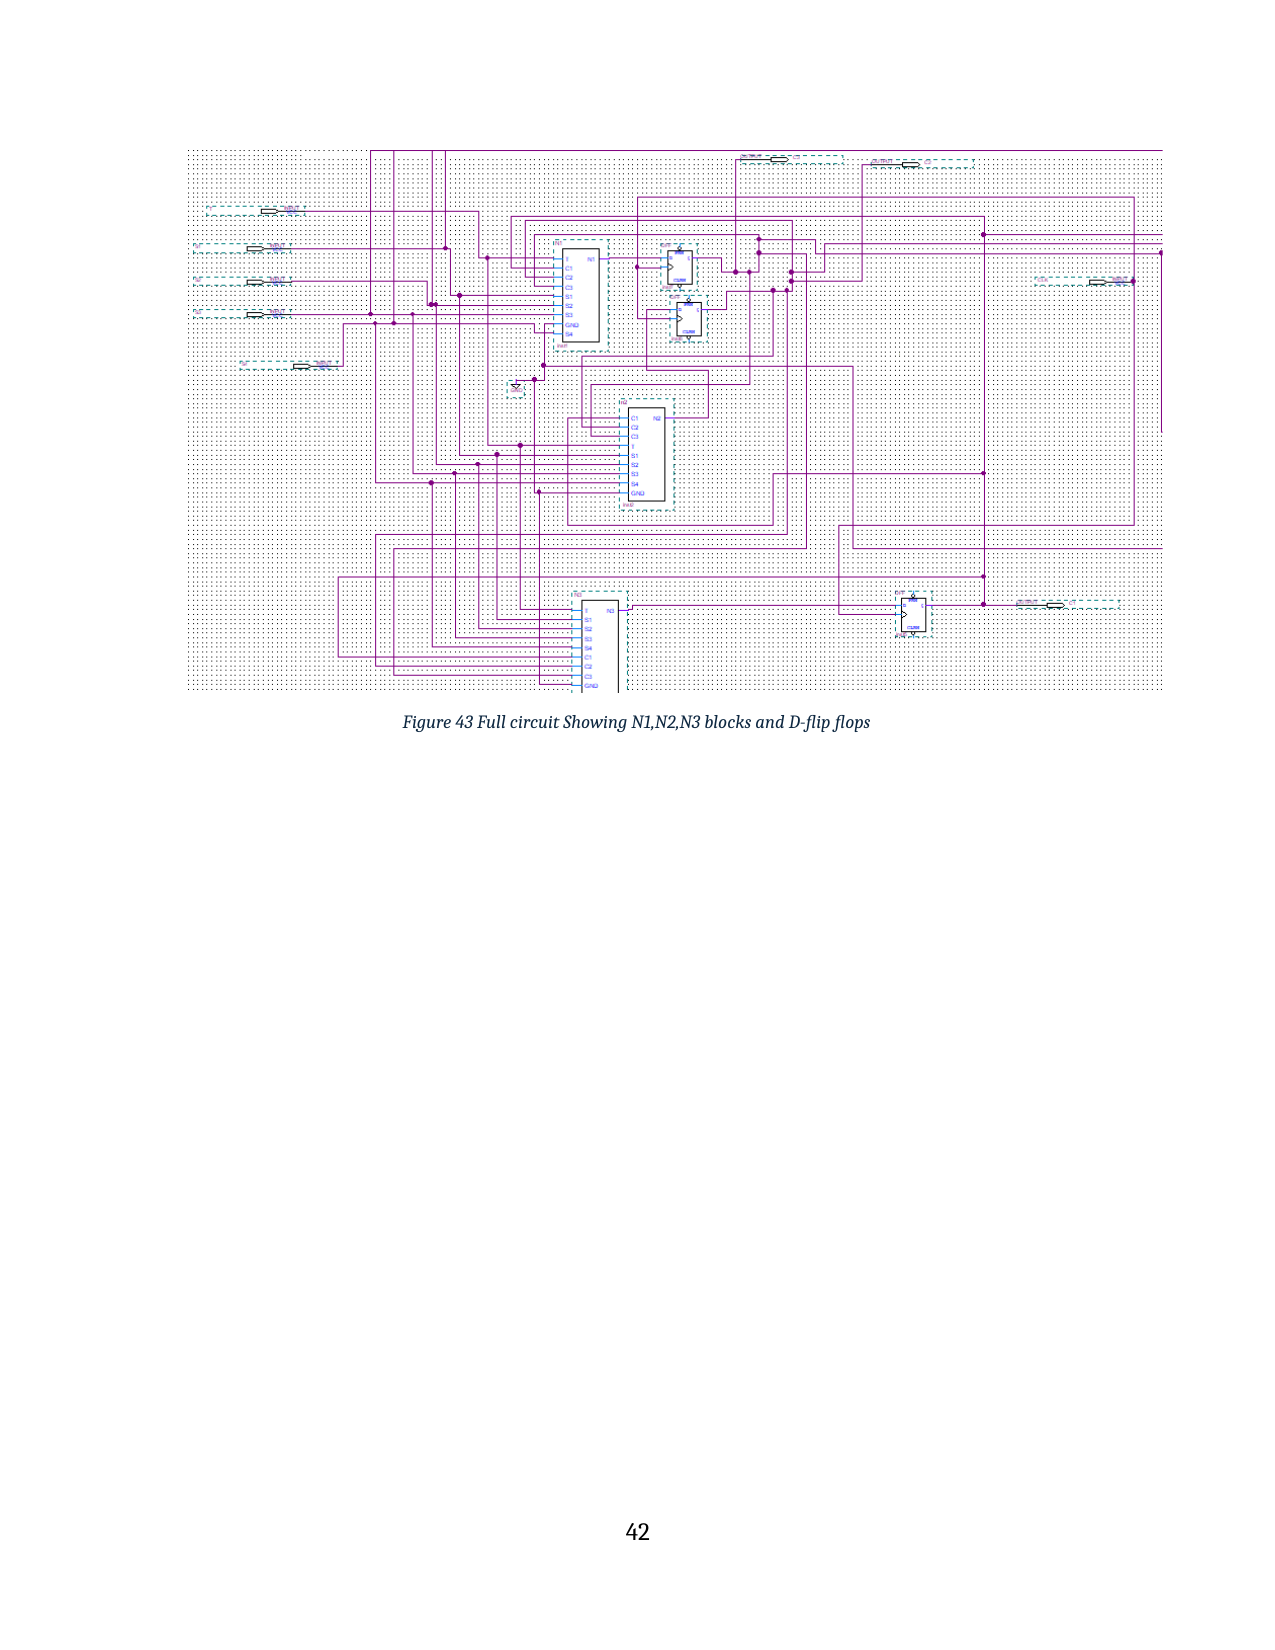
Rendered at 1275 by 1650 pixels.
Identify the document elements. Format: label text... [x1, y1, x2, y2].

picture [187, 150, 1163, 693]
